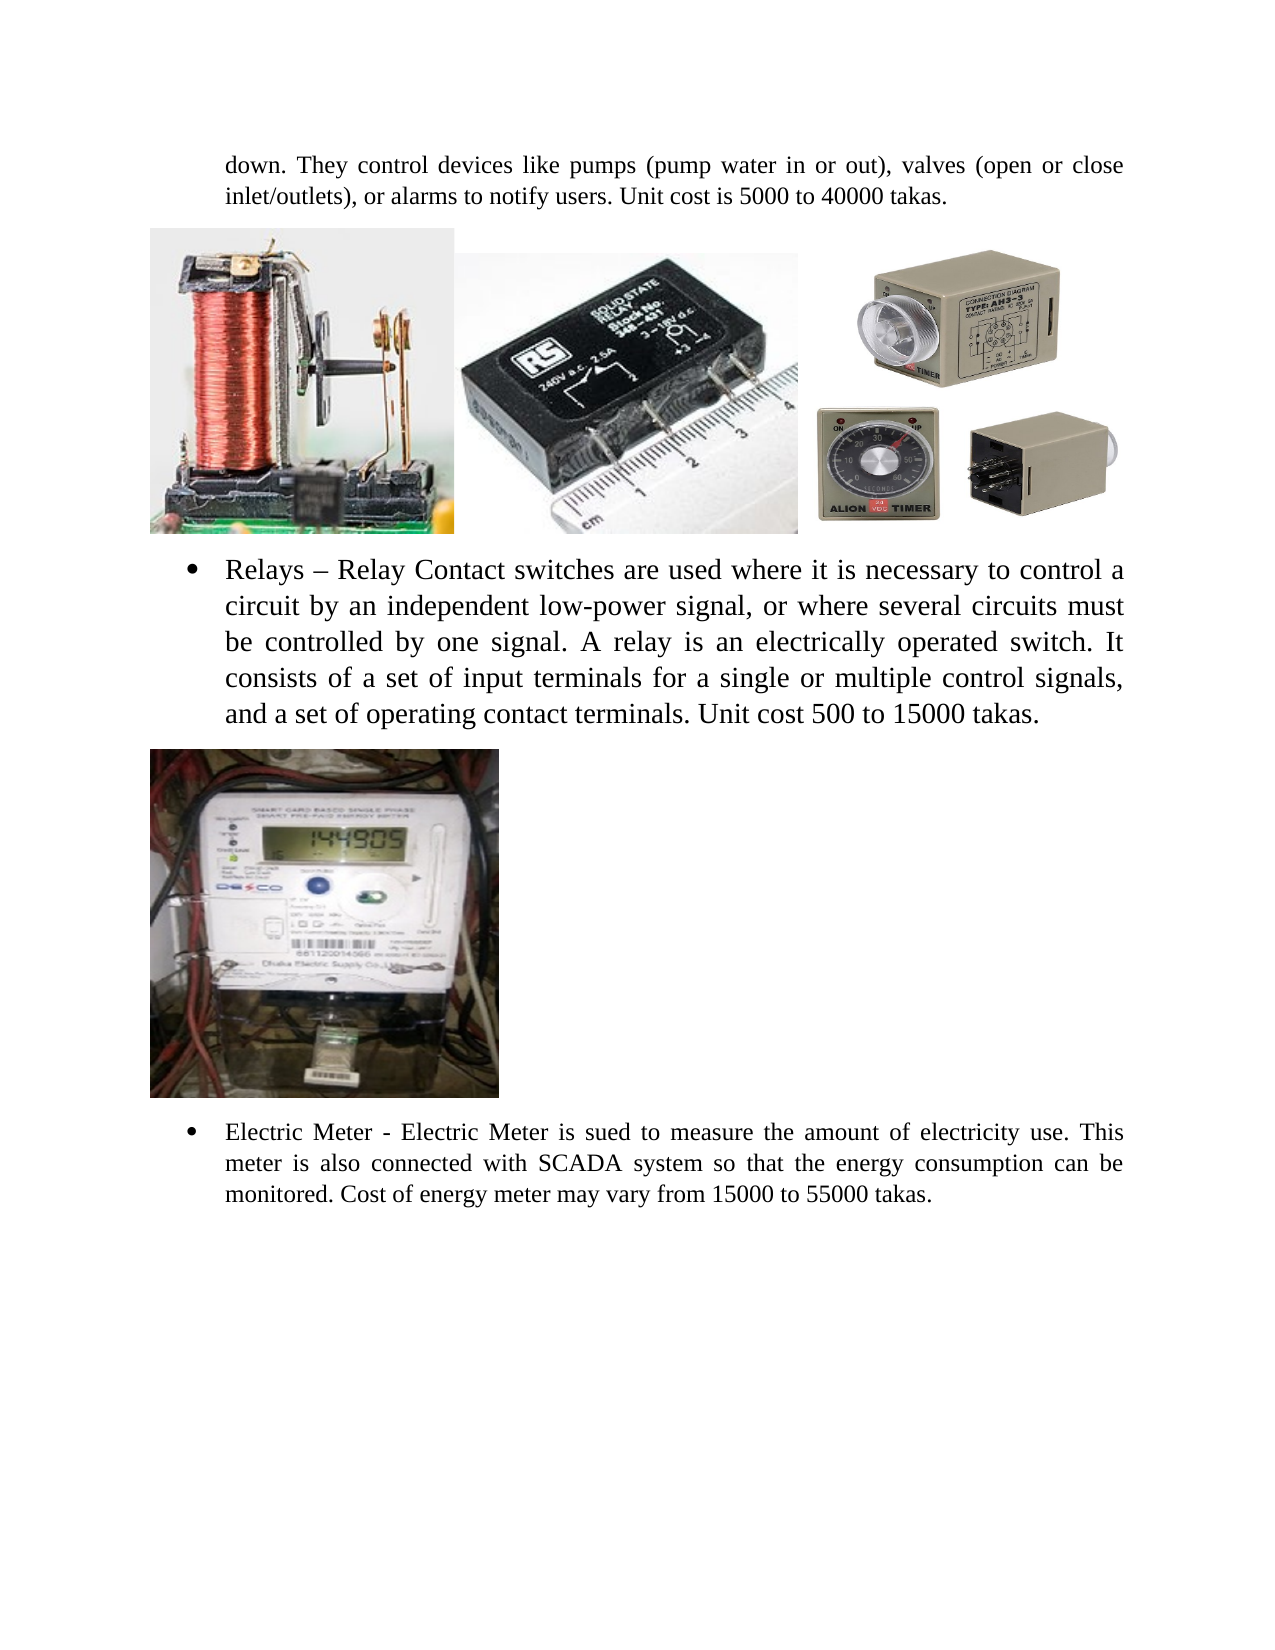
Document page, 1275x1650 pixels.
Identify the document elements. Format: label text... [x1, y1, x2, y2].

list Electric Meter - Electric Meter is sued to measure the amount of electricity use. This meter is also connected with SCADA system so that the energy consumption can be monitored. Cost of energy meter may vary from 15000 to 55000 takas. [187, 1117, 1125, 1207]
picture [150, 749, 499, 1098]
list Relays – Relay Contact switches are used where it is necessary to control a circuit by an independent low-power signal, or where several circuits must be controlled by one signal. A relay is an electrically operated switch. It consists of a set of input terminals for a single or multiple control signals, and a set of operating contact terminals. Unit cost 500 to 15000 takas. [187, 552, 1125, 730]
picture [150, 228, 1122, 534]
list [187, 150, 1125, 210]
